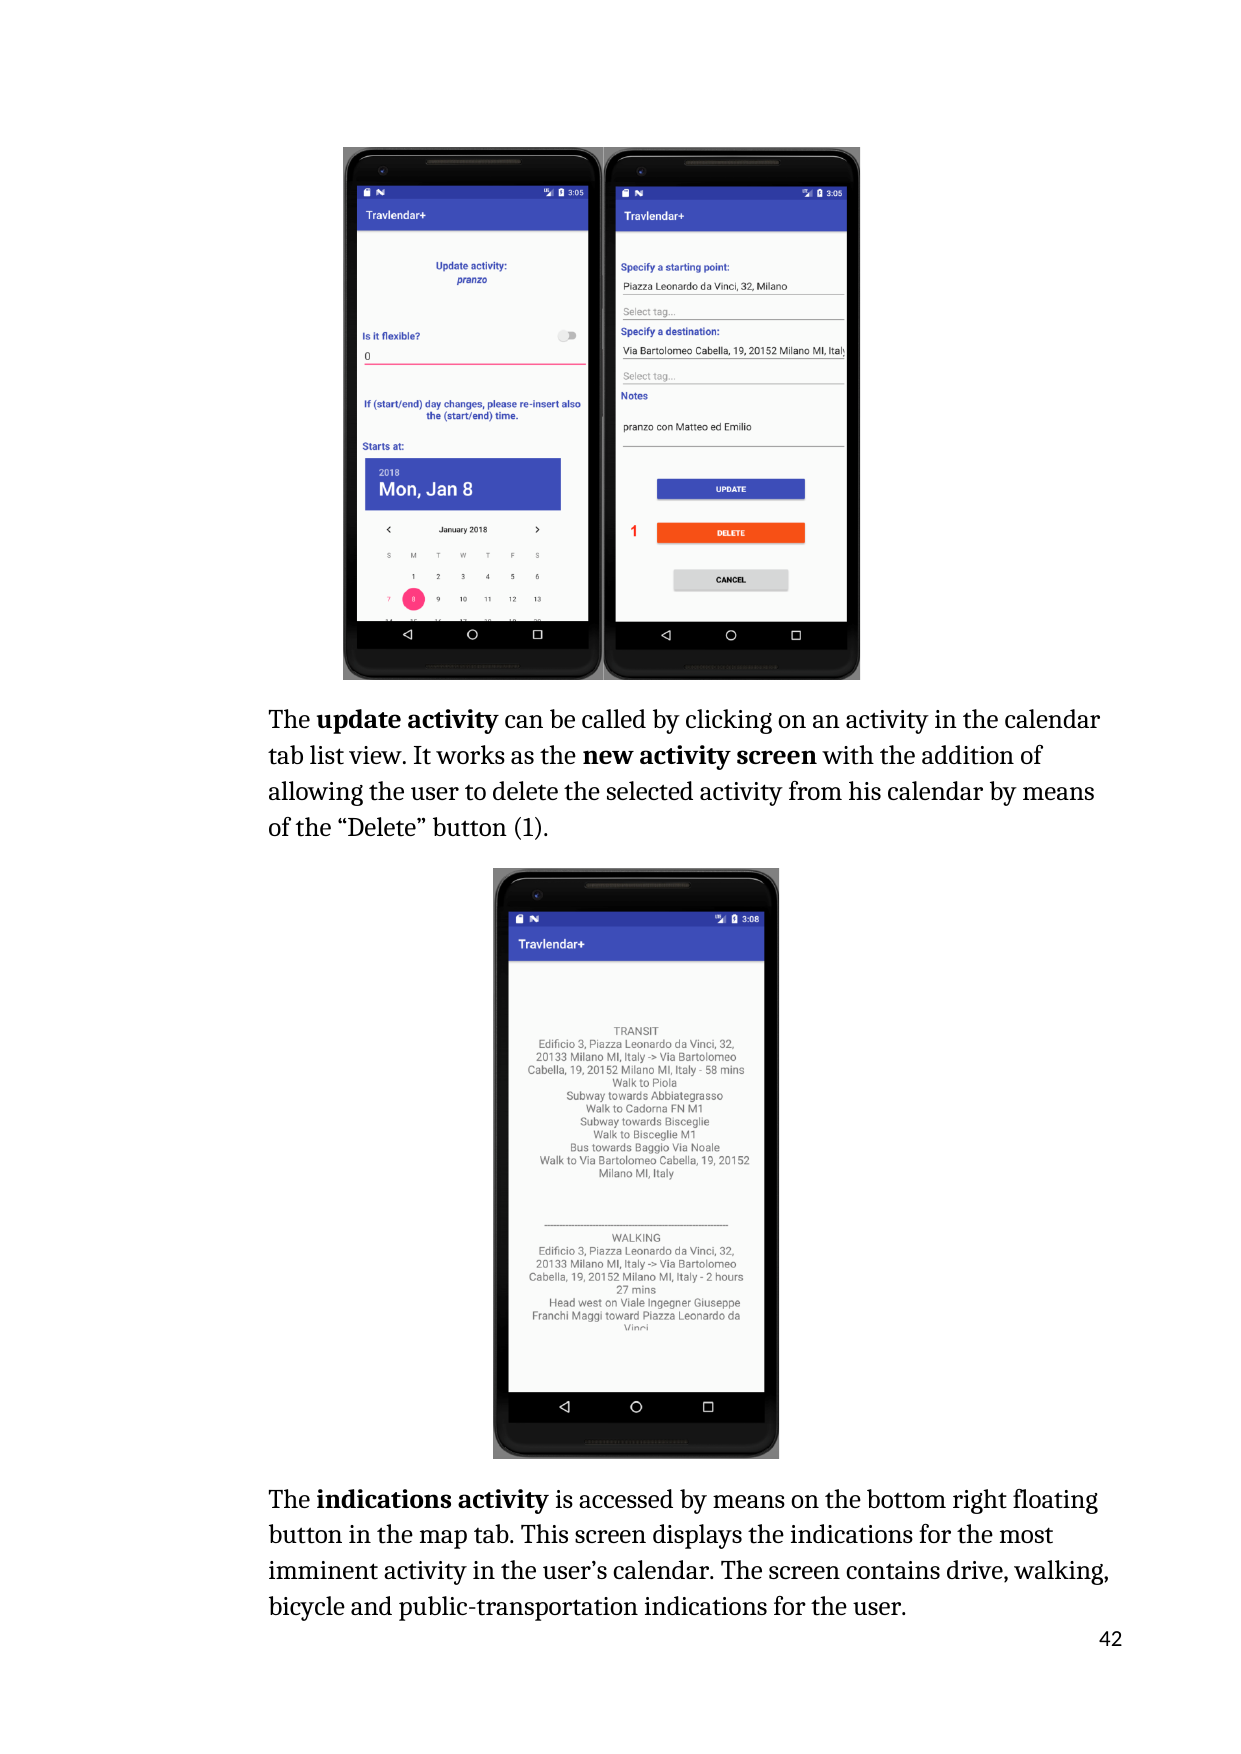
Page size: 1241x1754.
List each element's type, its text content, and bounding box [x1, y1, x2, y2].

picture [493, 868, 780, 1459]
text The indications activity is accessed by means on the bottom right floating button in the map tab. This screen displays the indications for the most imminent activity in the user’s calendar. The screen contains drive, walking, bicycle and public-transportation indications for the user. [268, 1484, 1122, 1622]
text The update activity can be called by clicking on an activity in the calendar tab list view. It works as the new activity screen with the addition of allowing the user to delete the selected activity from his calendar by means of the “Delete” button (1). [268, 704, 1122, 843]
picture [343, 147, 861, 680]
